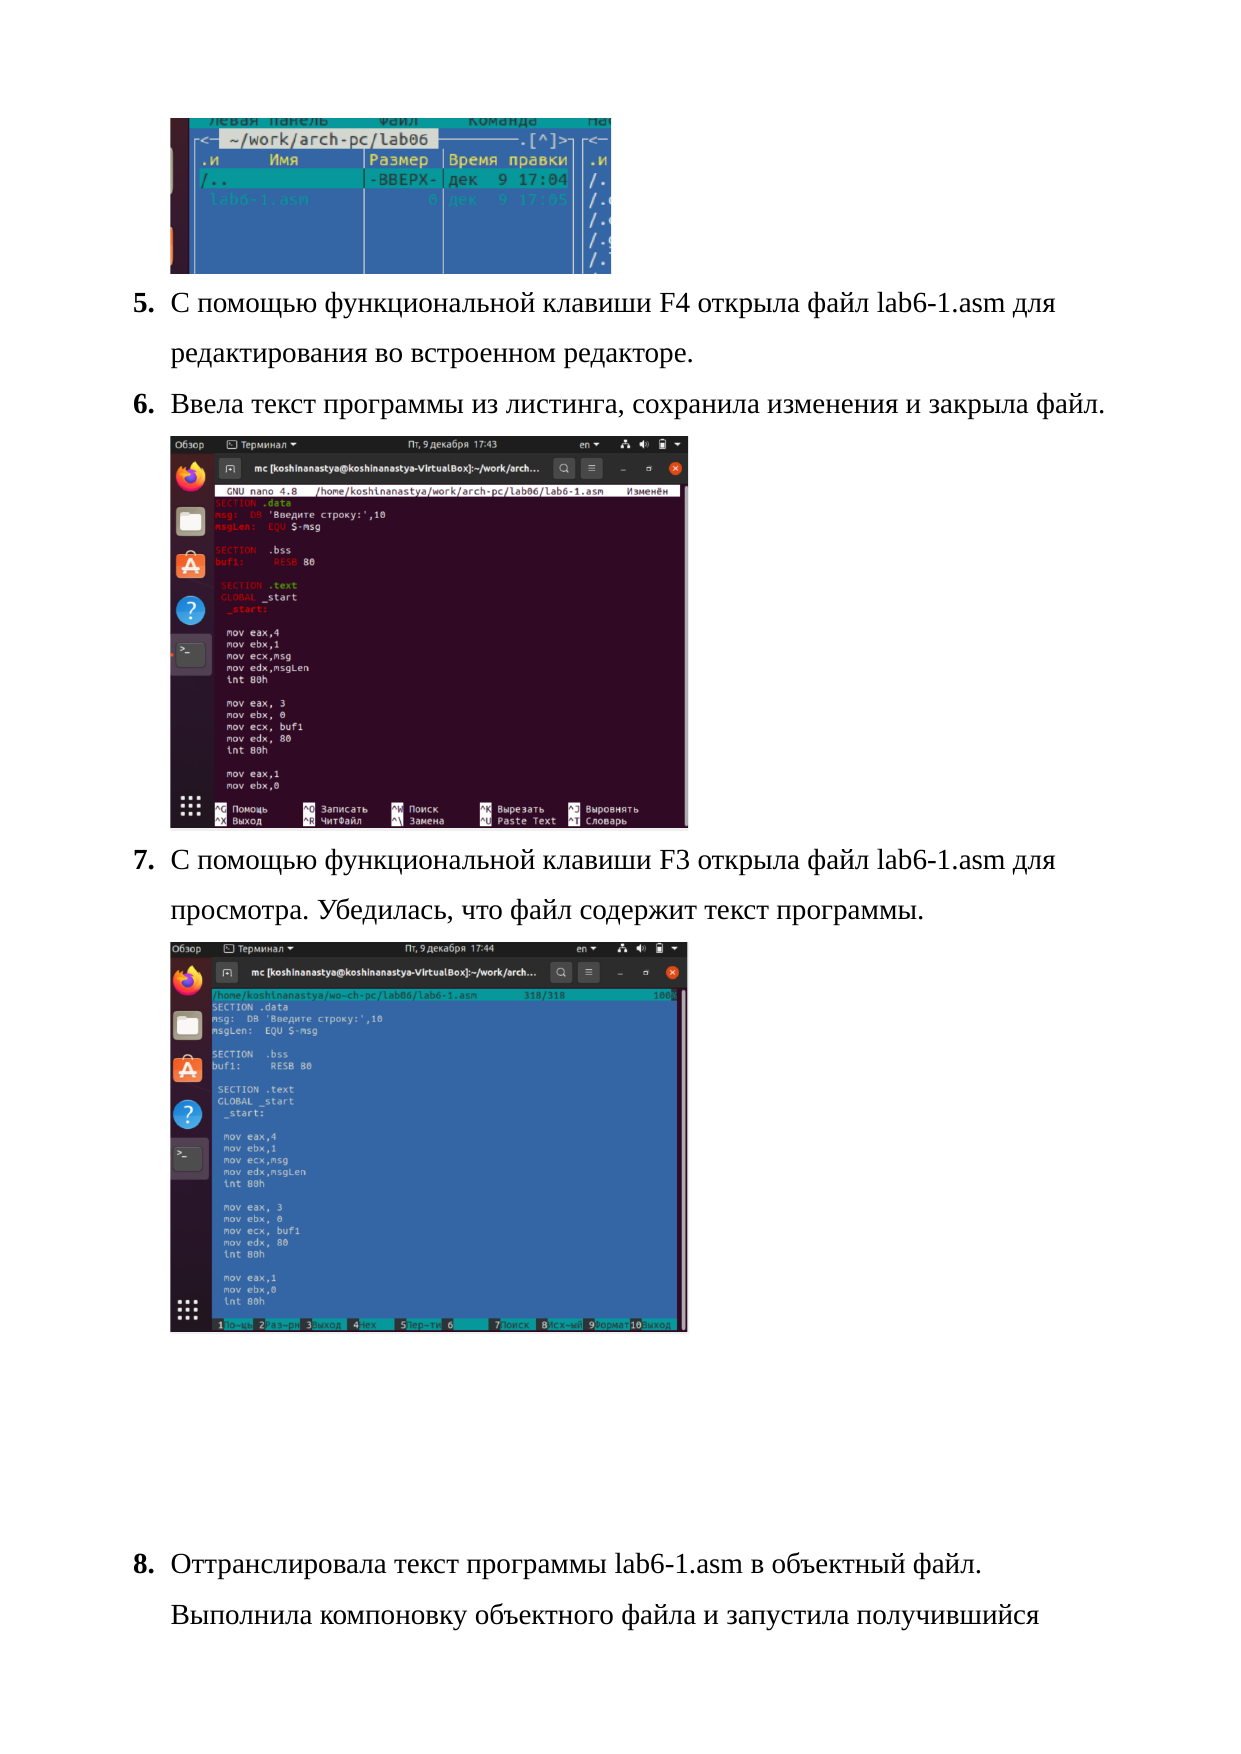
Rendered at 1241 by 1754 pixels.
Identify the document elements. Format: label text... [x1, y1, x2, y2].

list С помощью функциональной клавиши F3 открыла файл lab6-1.asm для просмотра. Убедилась, что файл содержит текст программы. [133, 842, 1122, 926]
picture [170, 942, 690, 1334]
list Ввела текст программы из листинга, сохранила изменения и закрыла файл. [133, 386, 1122, 419]
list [133, 1546, 1122, 1630]
picture [170, 118, 612, 274]
picture [170, 436, 689, 831]
list С помощью функциональной клавиши F4 открыла файл lab6-1.asm для редактирования во встроенном редакторе. [133, 285, 1122, 369]
